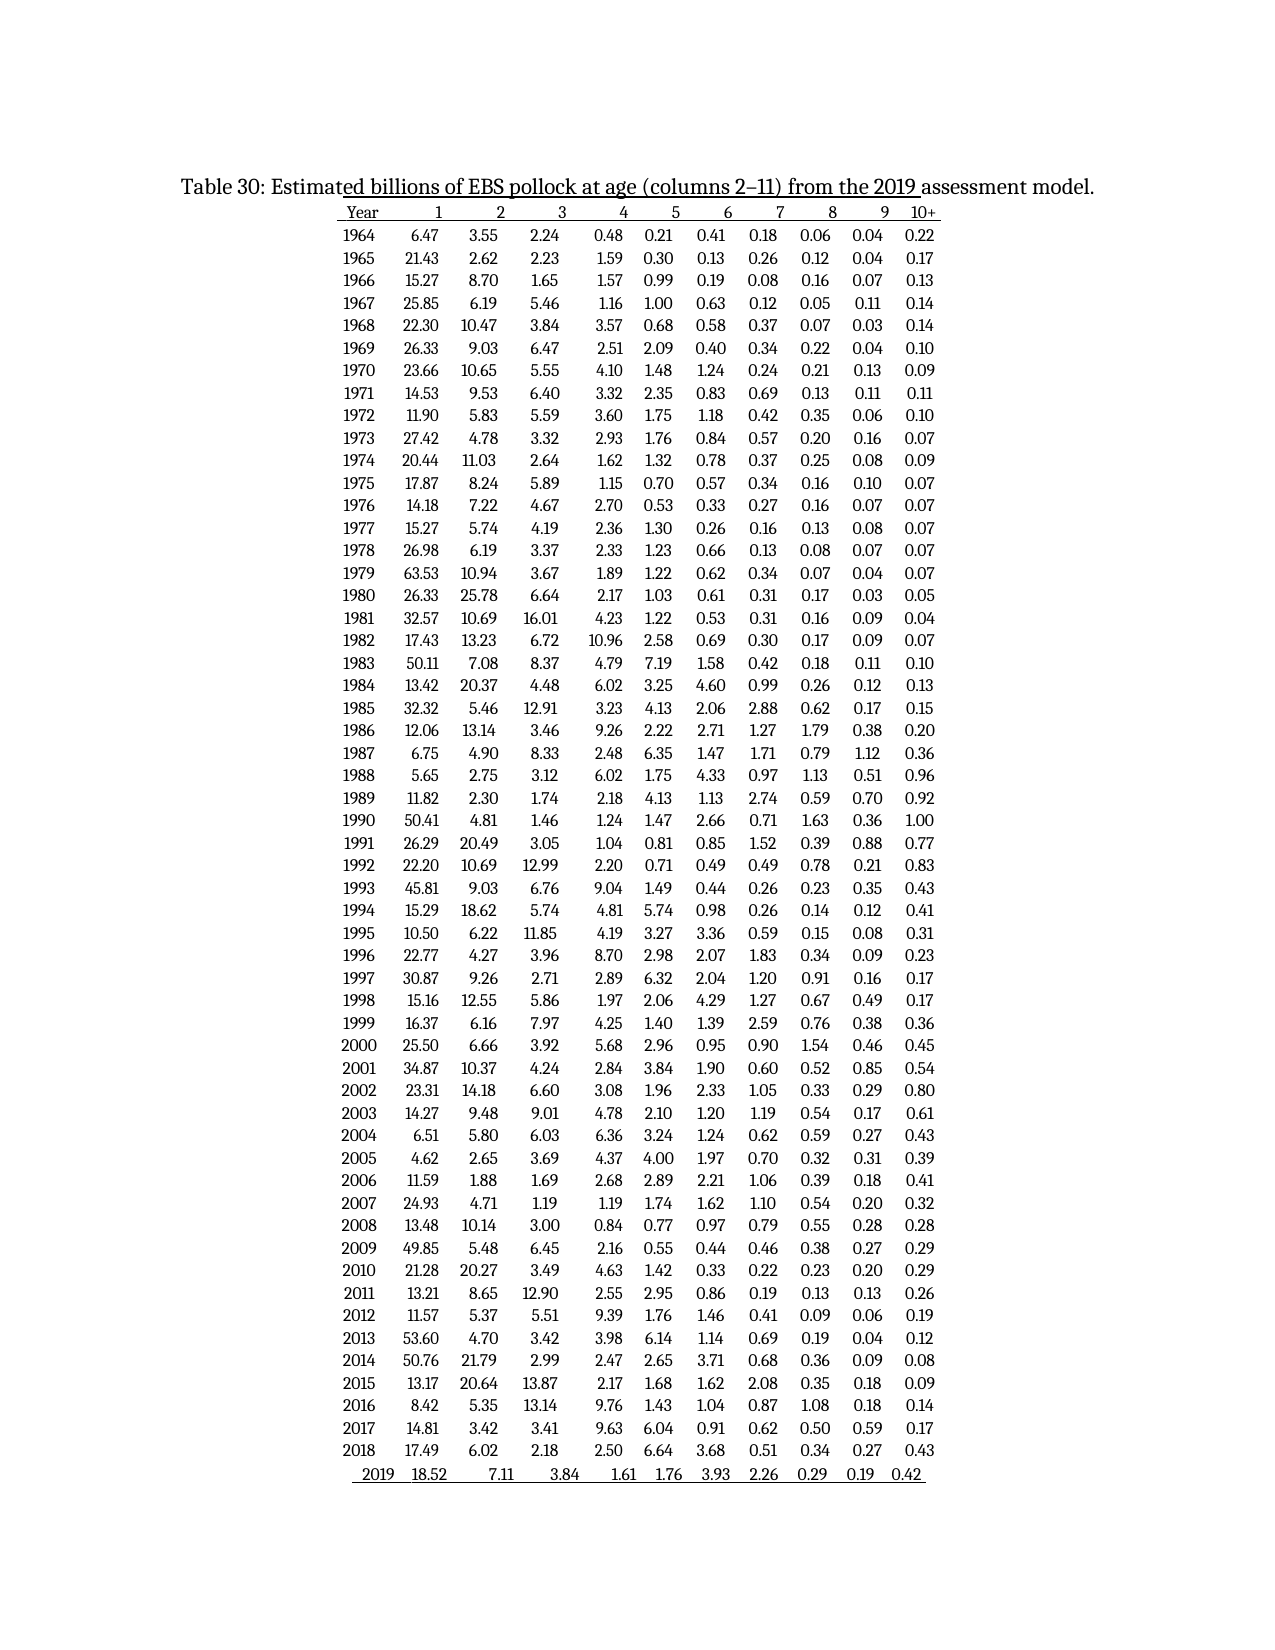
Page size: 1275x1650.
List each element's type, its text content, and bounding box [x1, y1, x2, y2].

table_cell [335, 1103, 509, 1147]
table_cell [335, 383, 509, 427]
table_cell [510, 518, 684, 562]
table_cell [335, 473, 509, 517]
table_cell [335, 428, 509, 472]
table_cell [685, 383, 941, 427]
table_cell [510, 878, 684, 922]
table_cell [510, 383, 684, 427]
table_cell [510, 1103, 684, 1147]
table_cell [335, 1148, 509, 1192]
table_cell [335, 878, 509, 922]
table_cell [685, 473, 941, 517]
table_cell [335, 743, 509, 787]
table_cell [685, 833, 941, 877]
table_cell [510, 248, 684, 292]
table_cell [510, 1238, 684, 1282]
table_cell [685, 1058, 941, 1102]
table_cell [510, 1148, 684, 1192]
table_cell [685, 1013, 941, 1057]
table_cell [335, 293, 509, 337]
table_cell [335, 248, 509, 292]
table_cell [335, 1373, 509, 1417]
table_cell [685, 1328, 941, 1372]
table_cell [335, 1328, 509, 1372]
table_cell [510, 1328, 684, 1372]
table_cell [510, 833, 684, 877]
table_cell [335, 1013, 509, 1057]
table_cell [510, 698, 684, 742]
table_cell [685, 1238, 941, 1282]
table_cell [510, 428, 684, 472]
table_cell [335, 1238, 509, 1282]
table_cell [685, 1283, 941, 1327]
text Year 1 2 3 4 5 6 7 8 9 10+ [0, 202, 1275, 223]
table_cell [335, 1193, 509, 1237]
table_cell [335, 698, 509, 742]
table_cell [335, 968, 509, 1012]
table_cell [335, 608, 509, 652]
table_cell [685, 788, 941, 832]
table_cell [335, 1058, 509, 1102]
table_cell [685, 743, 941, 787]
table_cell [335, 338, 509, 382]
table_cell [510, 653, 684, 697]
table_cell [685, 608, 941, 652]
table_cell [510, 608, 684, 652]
text Table 30: Estimated billions of EBS pollock at age (columns 2–11) from the 2019 assessment model. [15, 174, 1260, 200]
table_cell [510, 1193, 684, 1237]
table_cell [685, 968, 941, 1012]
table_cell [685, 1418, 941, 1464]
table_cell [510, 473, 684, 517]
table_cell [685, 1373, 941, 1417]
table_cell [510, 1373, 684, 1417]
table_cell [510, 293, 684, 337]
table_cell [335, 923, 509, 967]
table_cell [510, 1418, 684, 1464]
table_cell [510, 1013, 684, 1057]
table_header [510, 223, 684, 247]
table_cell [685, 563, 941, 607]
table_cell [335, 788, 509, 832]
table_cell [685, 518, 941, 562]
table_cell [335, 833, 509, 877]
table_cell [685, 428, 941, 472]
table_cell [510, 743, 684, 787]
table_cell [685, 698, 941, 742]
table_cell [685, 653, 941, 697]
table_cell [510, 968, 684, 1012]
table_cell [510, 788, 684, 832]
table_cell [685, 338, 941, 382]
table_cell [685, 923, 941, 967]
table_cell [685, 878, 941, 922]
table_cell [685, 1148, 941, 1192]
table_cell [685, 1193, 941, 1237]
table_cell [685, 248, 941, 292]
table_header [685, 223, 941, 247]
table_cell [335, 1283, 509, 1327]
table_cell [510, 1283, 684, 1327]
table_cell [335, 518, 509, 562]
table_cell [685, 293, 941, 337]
text 2019 18.52 7.11 3.84 1.61 1.76 3.93 2.26 0.29 0.19 0.42 [0, 1464, 1275, 1485]
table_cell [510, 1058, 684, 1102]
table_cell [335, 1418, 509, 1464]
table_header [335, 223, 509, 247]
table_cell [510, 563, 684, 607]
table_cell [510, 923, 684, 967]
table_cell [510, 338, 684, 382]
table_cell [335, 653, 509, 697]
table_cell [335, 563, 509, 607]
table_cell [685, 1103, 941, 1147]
